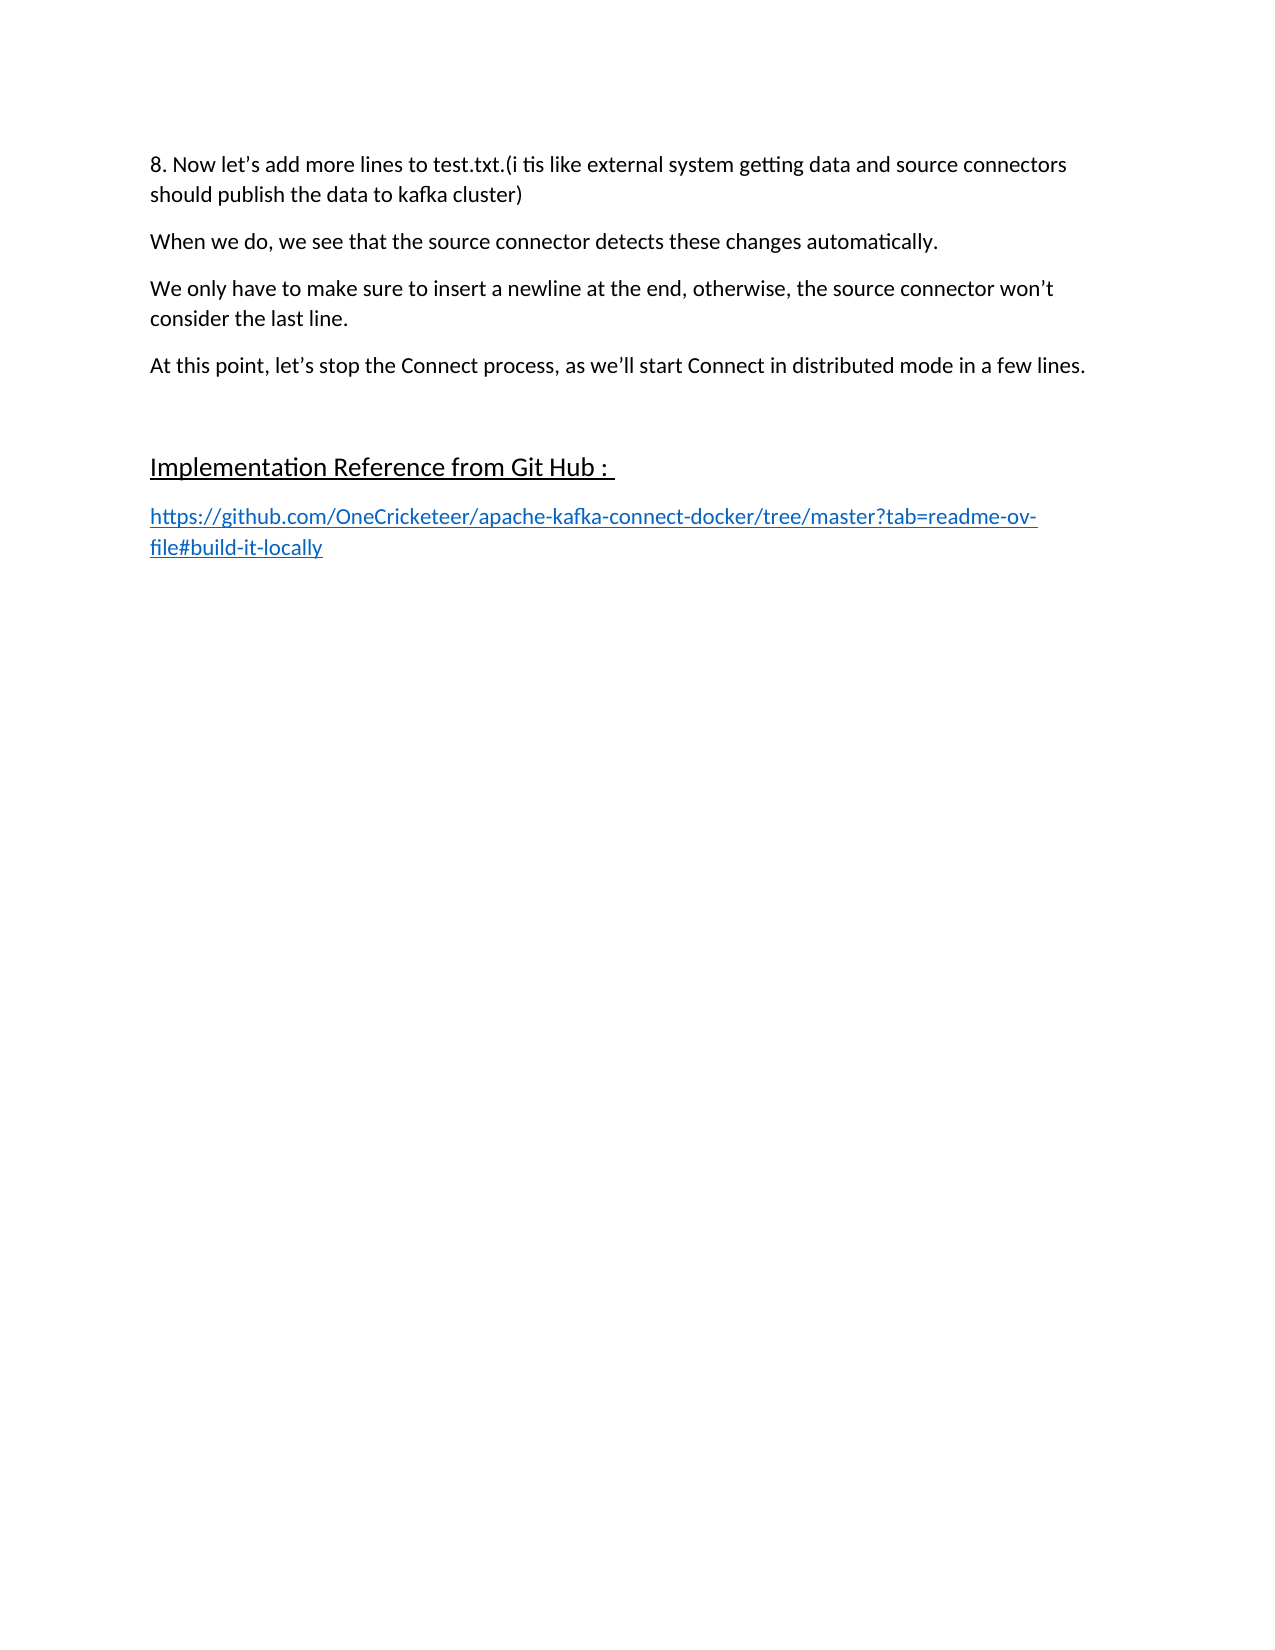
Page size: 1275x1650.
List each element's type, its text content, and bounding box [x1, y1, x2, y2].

text At this point, let’s stop the Connect process, as we’ll start Connect in distributed mode in a few lines. [150, 351, 1125, 379]
text Implementation Reference from Git Hub : [150, 450, 1125, 483]
text When we do, we see that the source connector detects these changes automatically. [150, 227, 1125, 255]
text 8. Now let’s add more lines to test.txt.(i tis like external system getting data and source connectors should publish the data to kafka cluster) [150, 150, 1125, 208]
text https://github.com/OneCricketeer/apache-kafka-connect-docker/tree/master?tab=readme-ov-file#build-it-locally [150, 502, 1125, 561]
text We only have to make sure to insert a newline at the end, otherwise, the source connector won’t consider the last line. [150, 274, 1125, 332]
